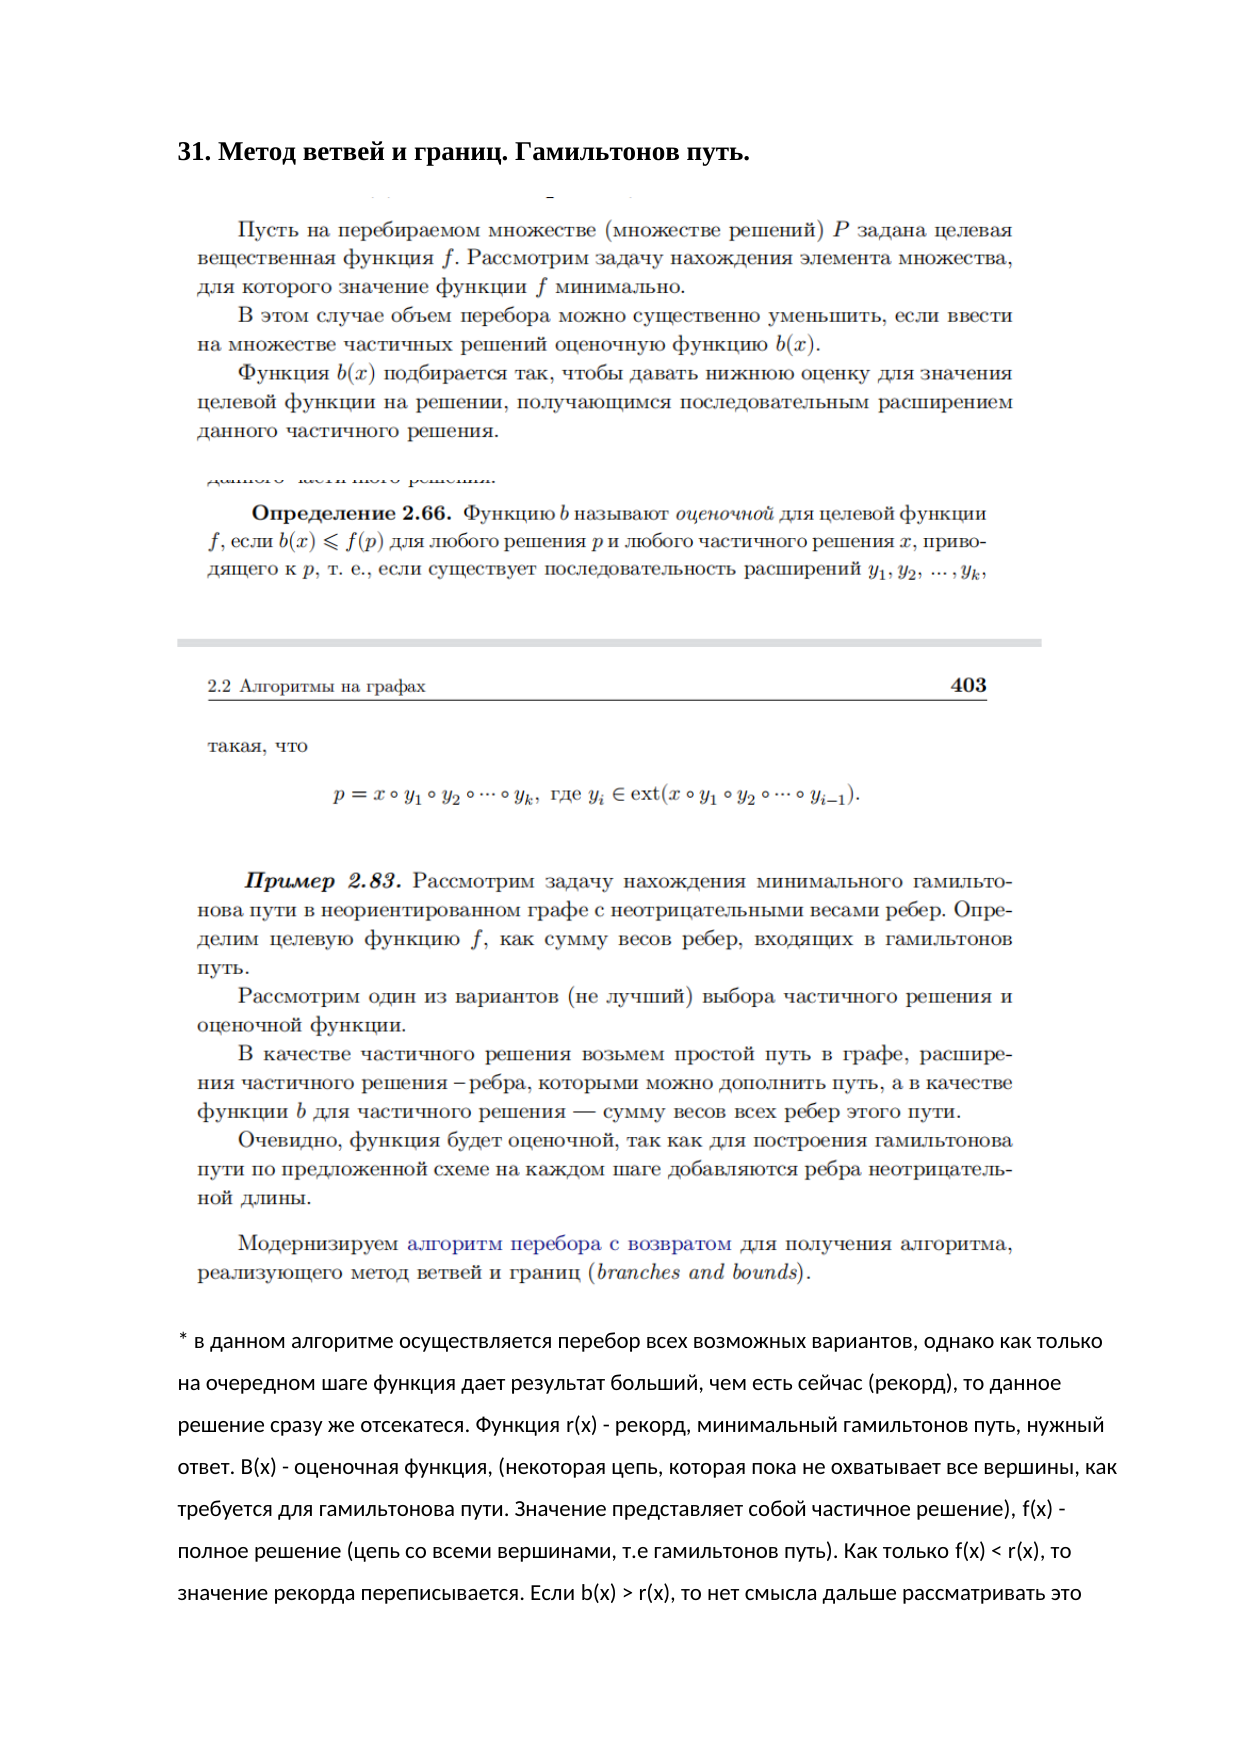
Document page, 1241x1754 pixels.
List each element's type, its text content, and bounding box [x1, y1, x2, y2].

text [177, 1326, 1127, 1606]
picture [177, 847, 1043, 1297]
picture [177, 197, 1042, 451]
text 31. Метод ветвей и границ. Гамильтонов путь. [177, 134, 1127, 166]
picture [177, 480, 1042, 818]
